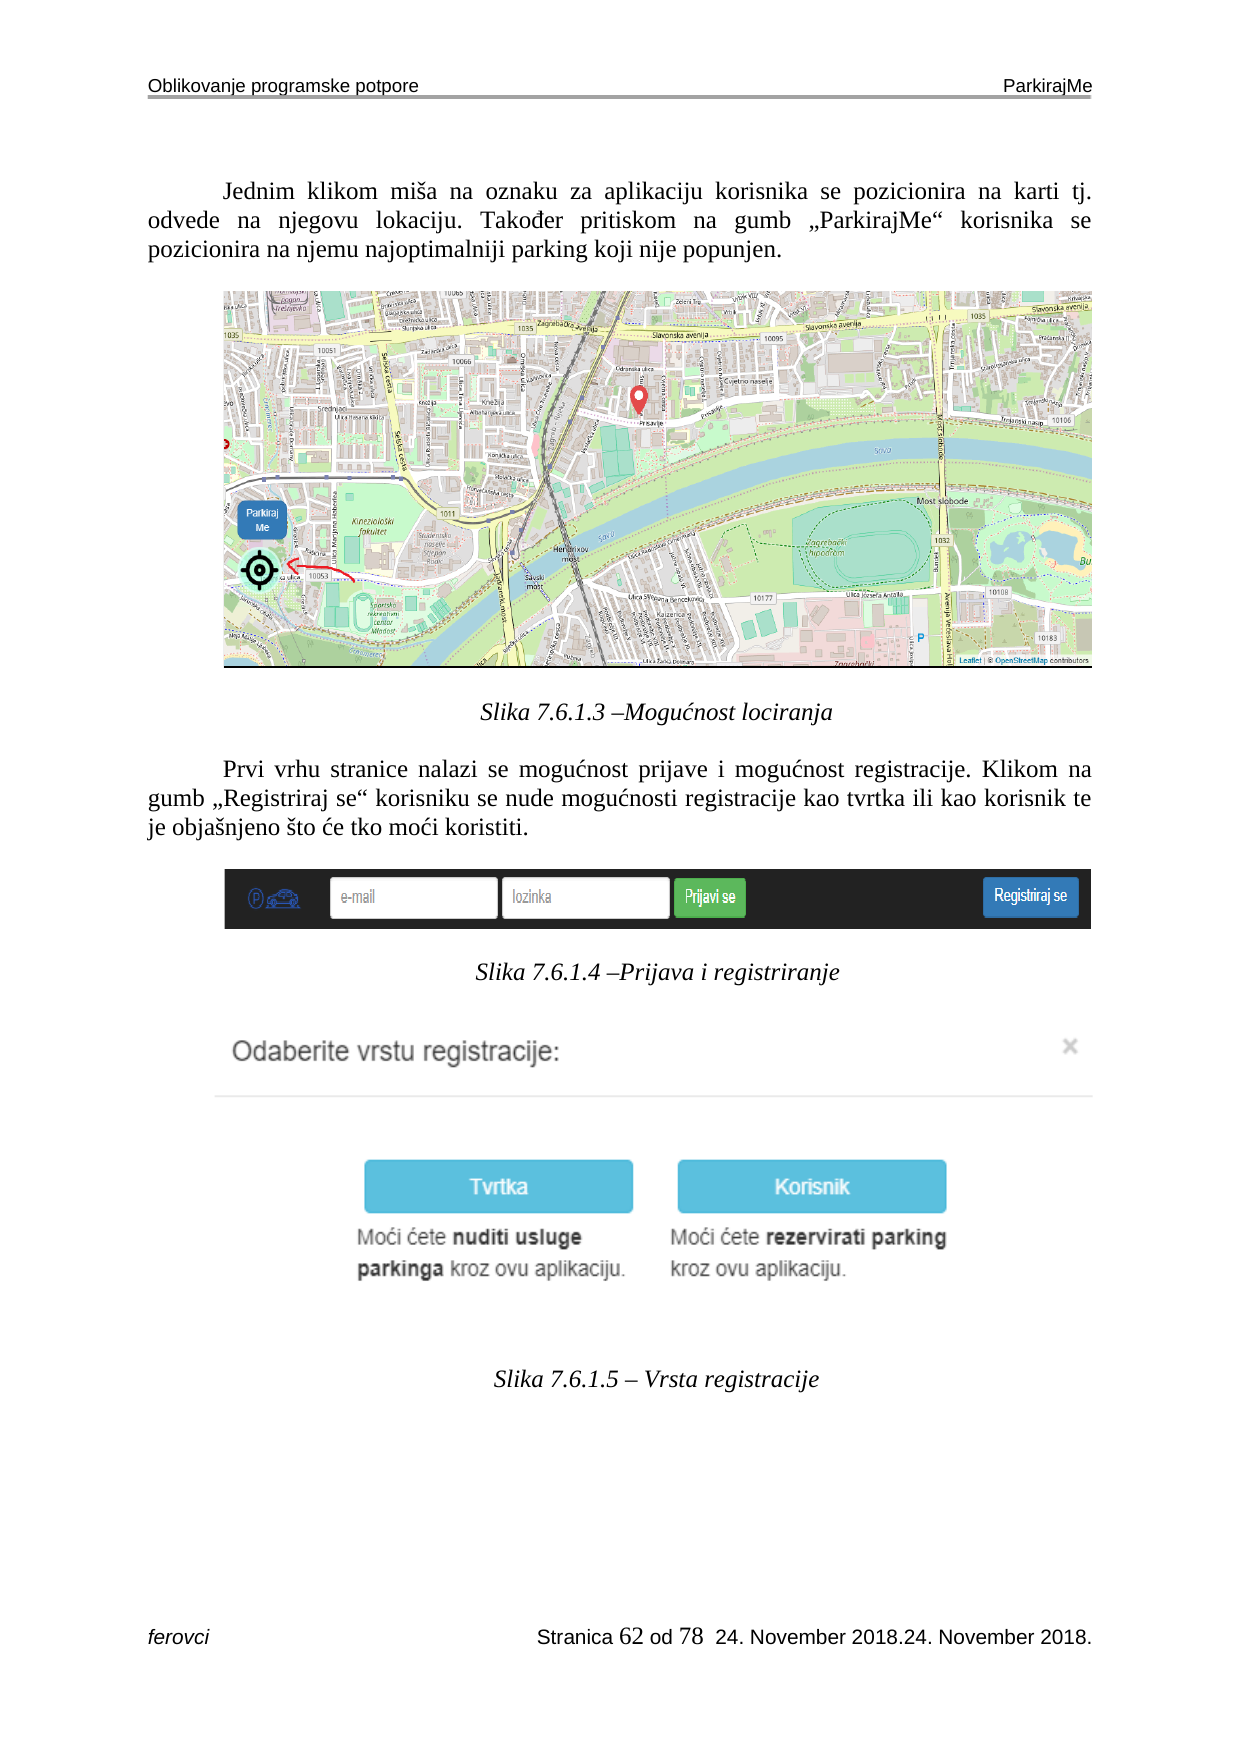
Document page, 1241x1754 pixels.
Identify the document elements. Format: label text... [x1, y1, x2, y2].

text Slika 7.6.1.5 – Vrsta registracije [148, 1364, 1093, 1393]
text Prvi vrhu stranice nalazi se mogućnost prijave i mogućnost registracije. Klikom na gumb „Registriraj se“ korisniku se nude mogućnosti registracije kao tvrtka ili kao korisnik te je objašnjeno što će tko moći koristiti. [148, 754, 1093, 840]
text Slika 7.6.1.4 –Prijava i registriranje [148, 957, 1093, 986]
text Jednim klikom miša na oznaku za aplikaciju korisnika se pozicionira na karti tj. odvede na njegovu lokaciju. Također pritiskom na gumb „ParkirajMe“ korisnika se pozicionira na njemu najoptimalniji parking koji nije popunjen. [148, 176, 1093, 263]
picture [223, 291, 1092, 668]
picture [224, 869, 1091, 929]
text Slika 7.6.1.3 –Mogućnost lociranja [148, 697, 1093, 725]
picture [147, 95, 1092, 99]
picture [214, 1014, 1093, 1336]
